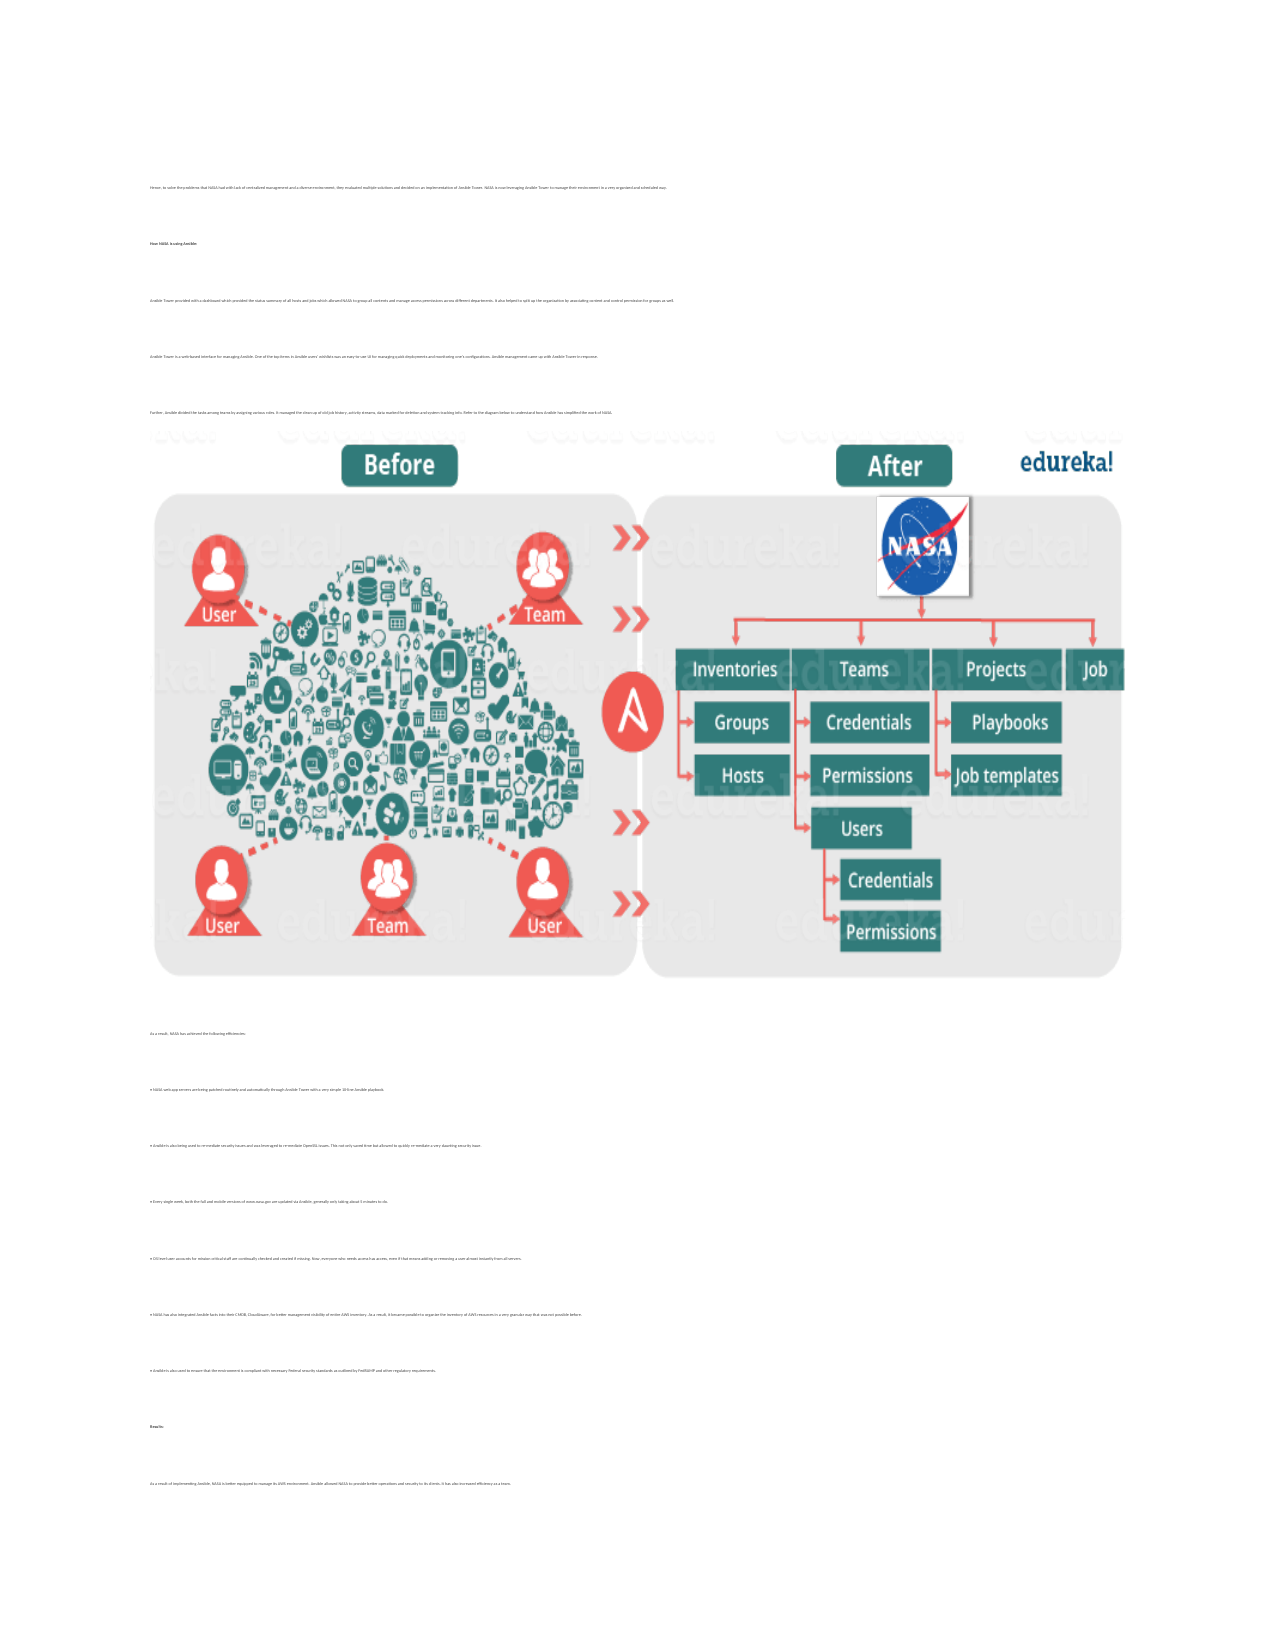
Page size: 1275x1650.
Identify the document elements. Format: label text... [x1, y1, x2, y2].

text Ansible Tower is a web-based interface for managing Ansible. One of the top items in Ansible users’ wishlists was an easy-to-use UI for managing quick deployments and monitoring one’s configurations. Ansible management came up with Ansible Tower in response. [150, 319, 1125, 359]
text Further, Ansible divided the tasks among teams by assigning various roles. It managed the clean up of old job history, activity streams, data marked for deletion and system tracking info. Refer to the diagram below to understand how Ansible has simplified the work of NASA. [150, 375, 1125, 416]
text As a result, NASA has achieved the following efficiencies: [150, 995, 1125, 1036]
text • Every single week, both the full and mobile versions of www.nasa.gov are updated via Ansible, generally only taking about 5 minutes to do. [150, 1164, 1125, 1205]
text • OS level user accounts for mission critical staff are continually checked and created if missing. Now, everyone who needs access has access, even if that means adding or removing a user almost instantly from all servers. [150, 1220, 1125, 1261]
text As a result of implementing Ansible, NASA is better equipped to manage its AWS environment. Ansible allowed NASA to provide better operations and security to its clients. It has also increased efficiency as a team. [150, 1445, 1125, 1486]
text • Ansible is also being used to re-mediate security issues and was leveraged to re-mediate OpenSSL issues. This not only saved time but allowed to quickly re-mediate a very daunting security issue. [150, 1108, 1125, 1148]
text • Ansible is also used to ensure that the environment is compliant with necessary Federal security standards as outlined by FedRAMP and other regulatory requirements. [150, 1333, 1125, 1373]
text • NASA web app servers are being patched routinely and automatically through Ansible Tower with a very simple 10-line Ansible playbook. [150, 1052, 1125, 1092]
text Results: [150, 1389, 1125, 1430]
picture [150, 431, 1125, 980]
text Ansible Tower provided with a dashboard which provided the status summary of all hosts and jobs which allowed NASA to group all contents and manage access permissions across different departments. It also helped to split up the organization by associating content and control permission for groups as well. [150, 262, 1125, 303]
text How NASA is using Ansible: [150, 206, 1125, 247]
text • NASA has also integrated Ansible facts into their CMDB, CloudAware, for better management visibility of entire AWS inventory. As a result, it became possible to organize the inventory of AWS resources in a very granular way that was not possible before. [150, 1277, 1125, 1317]
text Hence, to solve the problems that NASA had with lack of centralized management and a diverse environment, they evaluated multiple solutions and decided on an implementation of Ansible Tower. NASA is now leveraging Ansible Tower to manage their environment in a very organized and scheduled way. [150, 150, 1125, 191]
